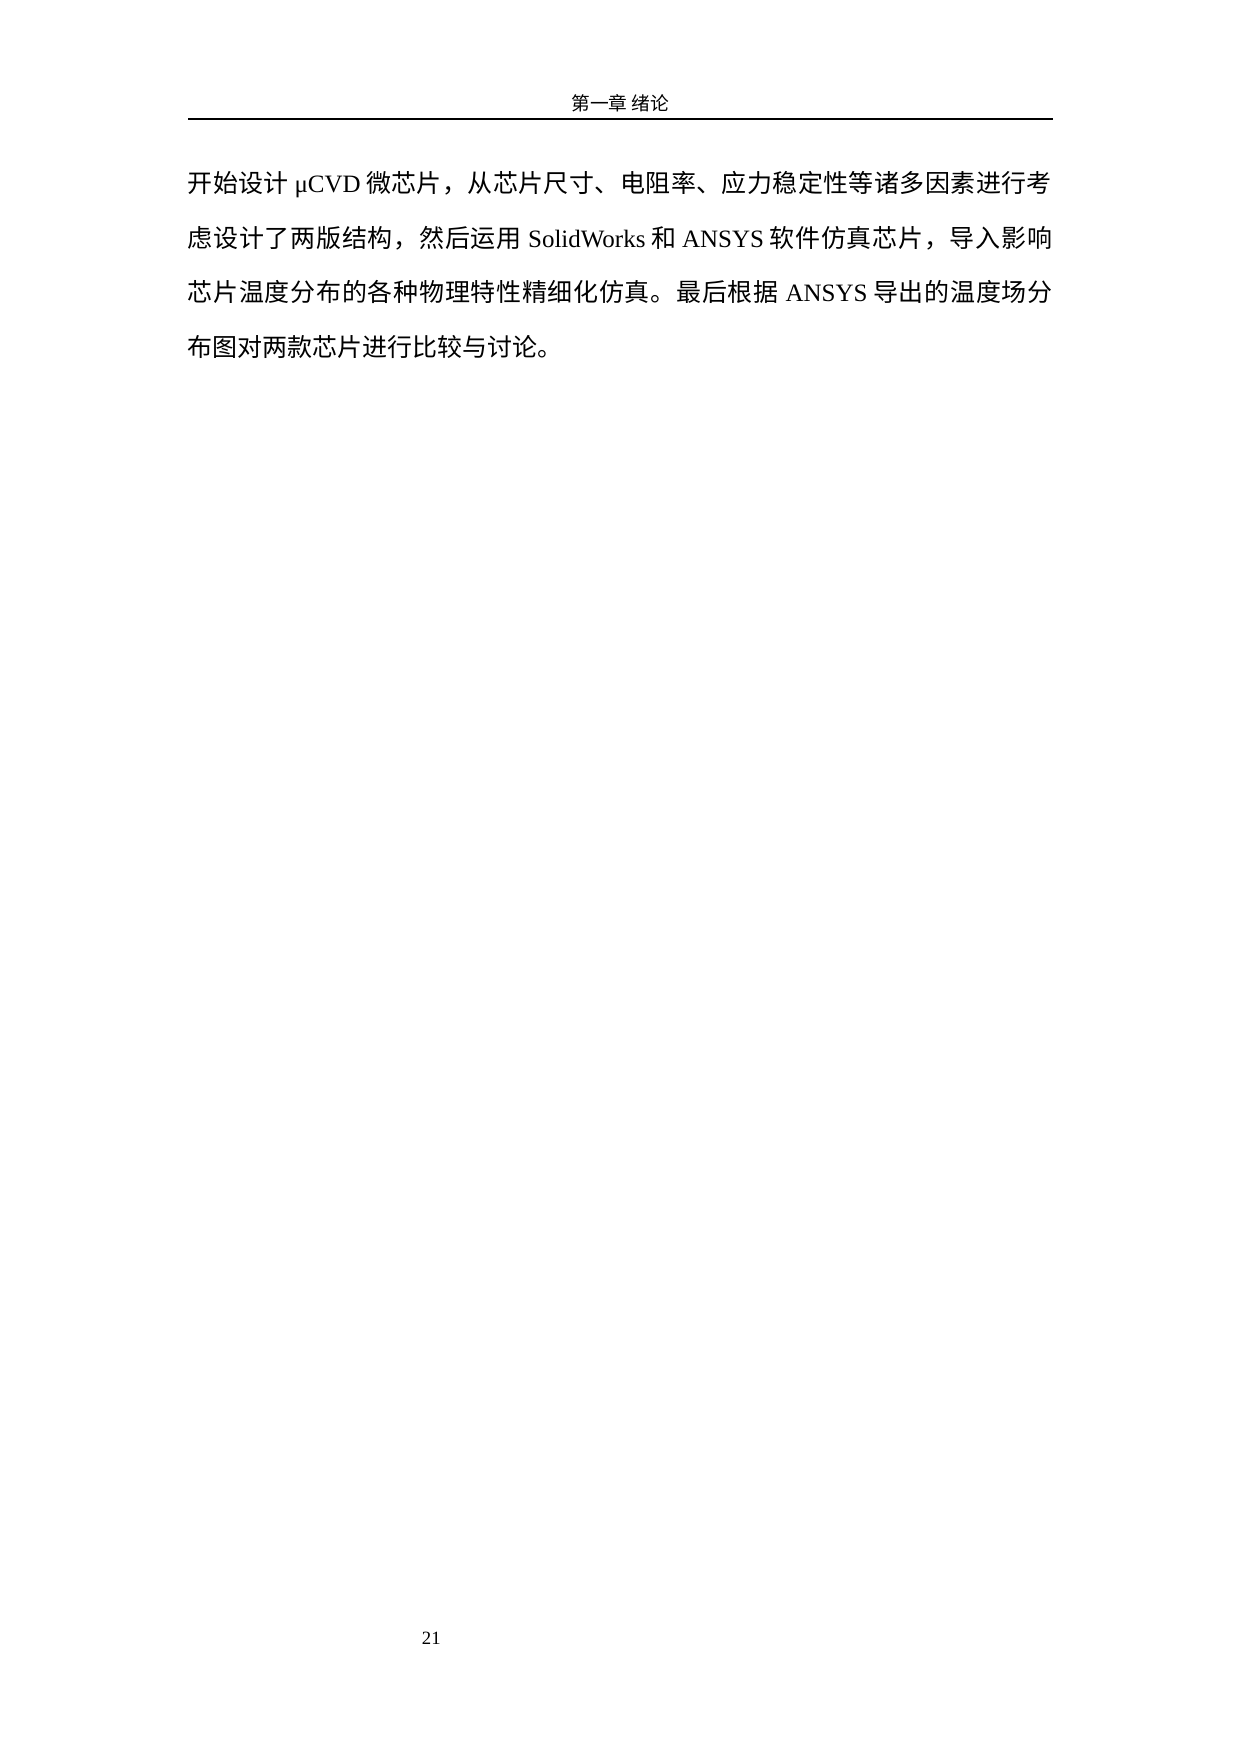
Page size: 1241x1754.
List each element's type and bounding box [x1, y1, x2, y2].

text [187, 164, 1053, 363]
